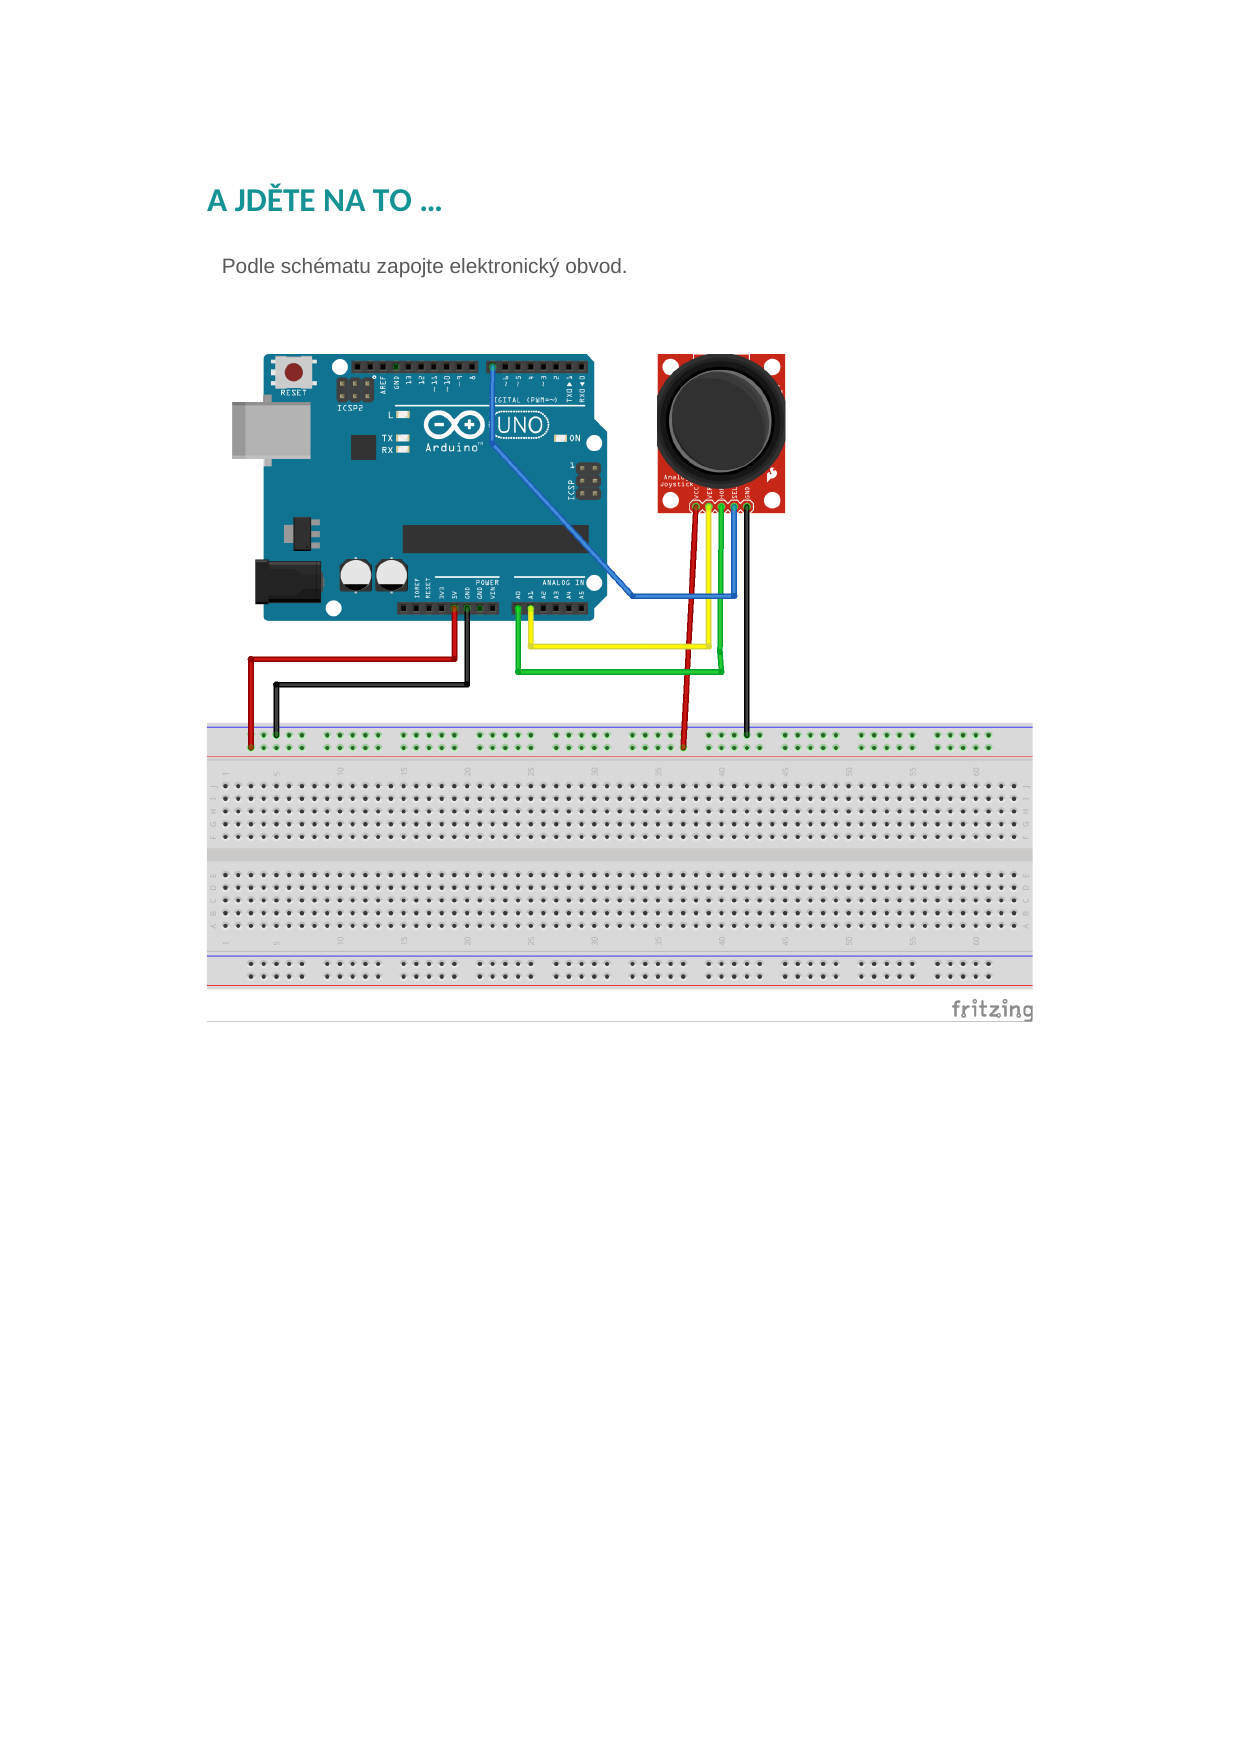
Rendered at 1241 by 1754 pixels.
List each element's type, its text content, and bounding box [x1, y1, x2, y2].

picture [206, 354, 1033, 1022]
subtitle A jděte na to … [207, 181, 1033, 219]
text Podle schématu zapojte elektronický obvod. [222, 244, 1033, 281]
